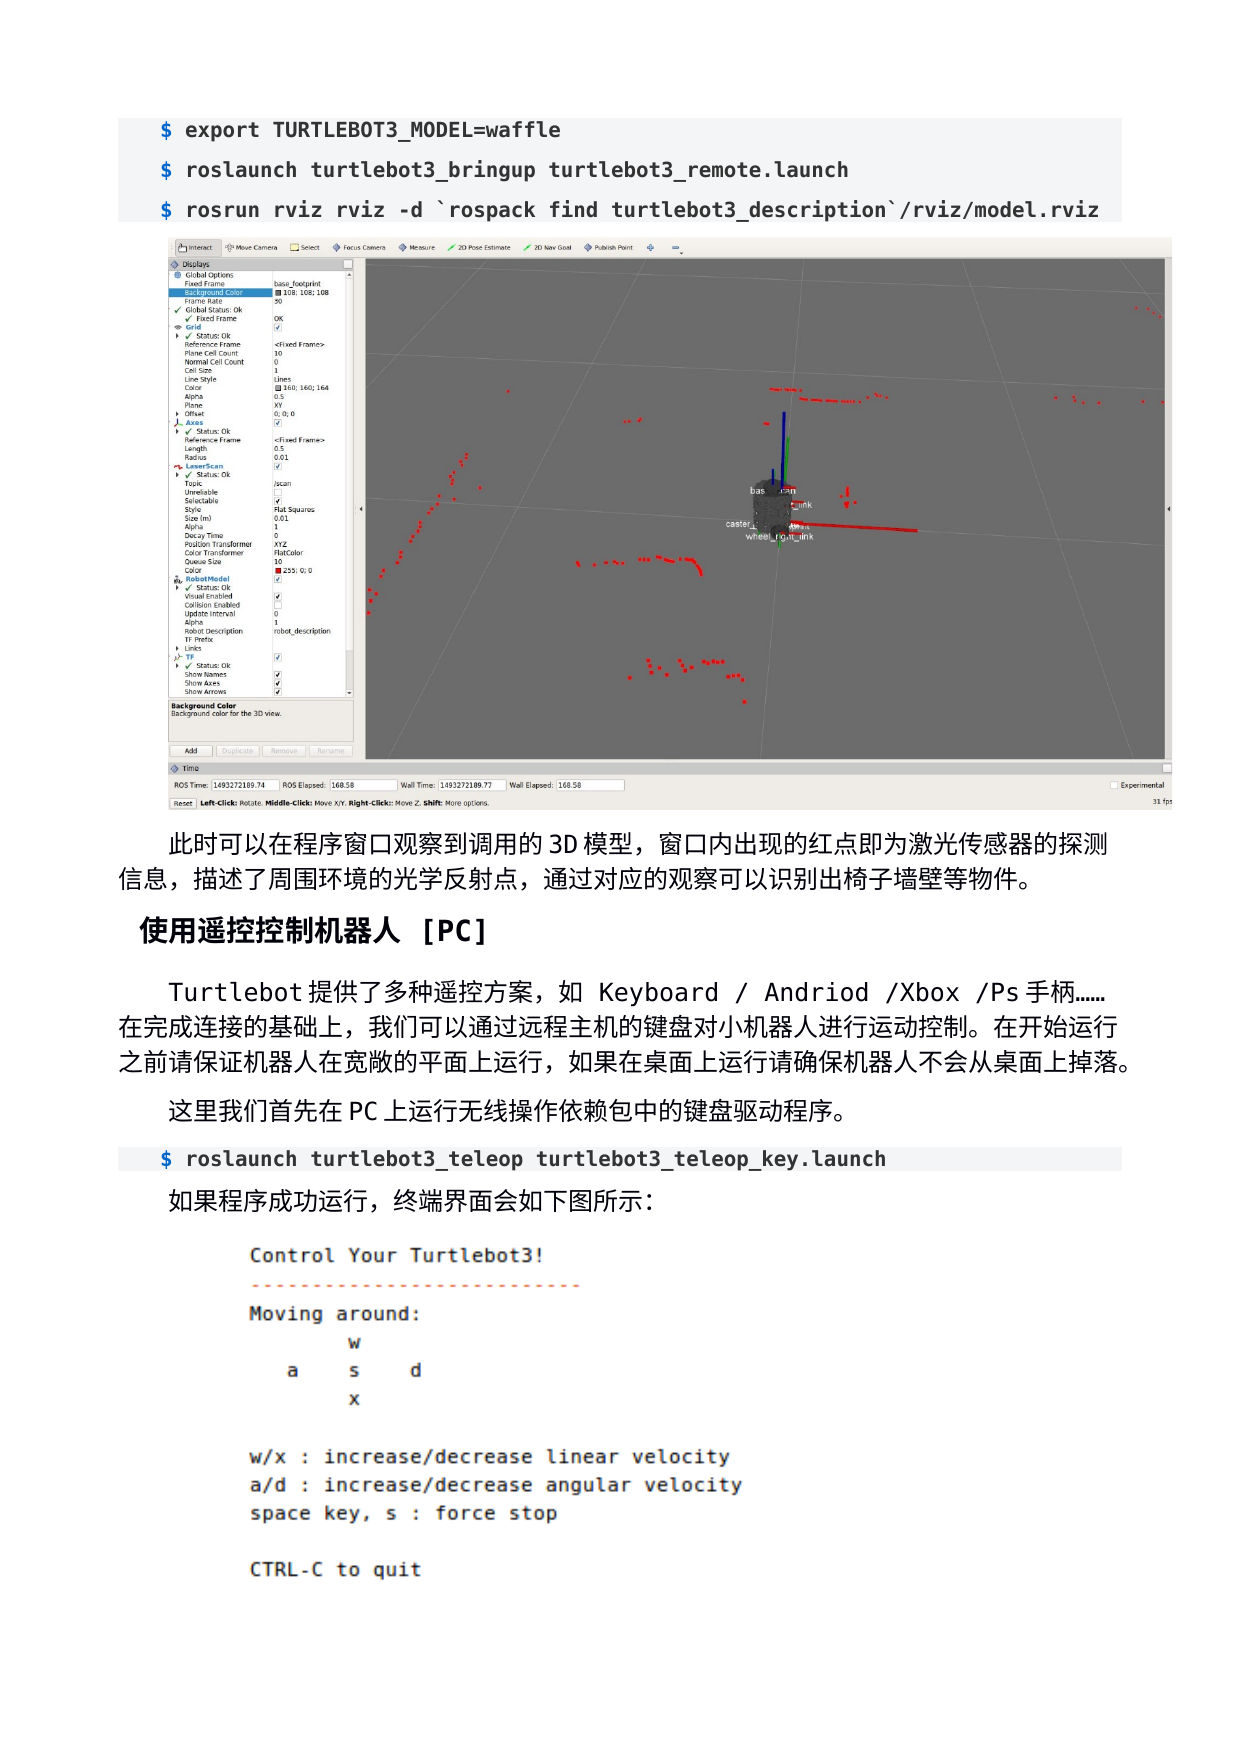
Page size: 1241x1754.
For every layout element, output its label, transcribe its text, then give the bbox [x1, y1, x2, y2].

text $ export TURTLEBOT3_MODEL=waffle [118, 118, 1122, 142]
text $ rosrun rviz rviz -d `rospack find turtlebot3_description`/rviz/model.rviz [118, 198, 1122, 222]
text 使用遥控控制机器人 [PC] [118, 914, 1122, 948]
text 这里我们首先在PC上运行无线操作依赖包中的键盘驱动程序。 [118, 1097, 1122, 1127]
text $ roslaunch turtlebot3_bringup turtlebot3_remote.launch [118, 158, 1122, 182]
text 如果程序成功运行，终端界面会如下图所示： [118, 1187, 1122, 1216]
text Turtlebot提供了多种遥控方案，如 Keyboard / Andriod /Xbox /Ps手柄……在完成连接的基础上，我们可以通过远程主机的键盘对小机器人进行运动控制。在开始运行之前请保证机器人在宽敞的平面上运行，如果在桌面上运行请确保机器人不会从桌面上掉落。 [118, 978, 1122, 1077]
text $ roslaunch turtlebot3_teleop turtlebot3_teleop_key.launch [118, 1147, 1122, 1171]
text 此时可以在程序窗口观察到调用的3D模型，窗口内出现的红点即为激光传感器的探测信息，描述了周围环境的光学反射点，通过对应的观察可以识别出椅子墙壁等物件。 [118, 830, 1122, 894]
picture [168, 237, 1173, 810]
picture [222, 1236, 1069, 1603]
